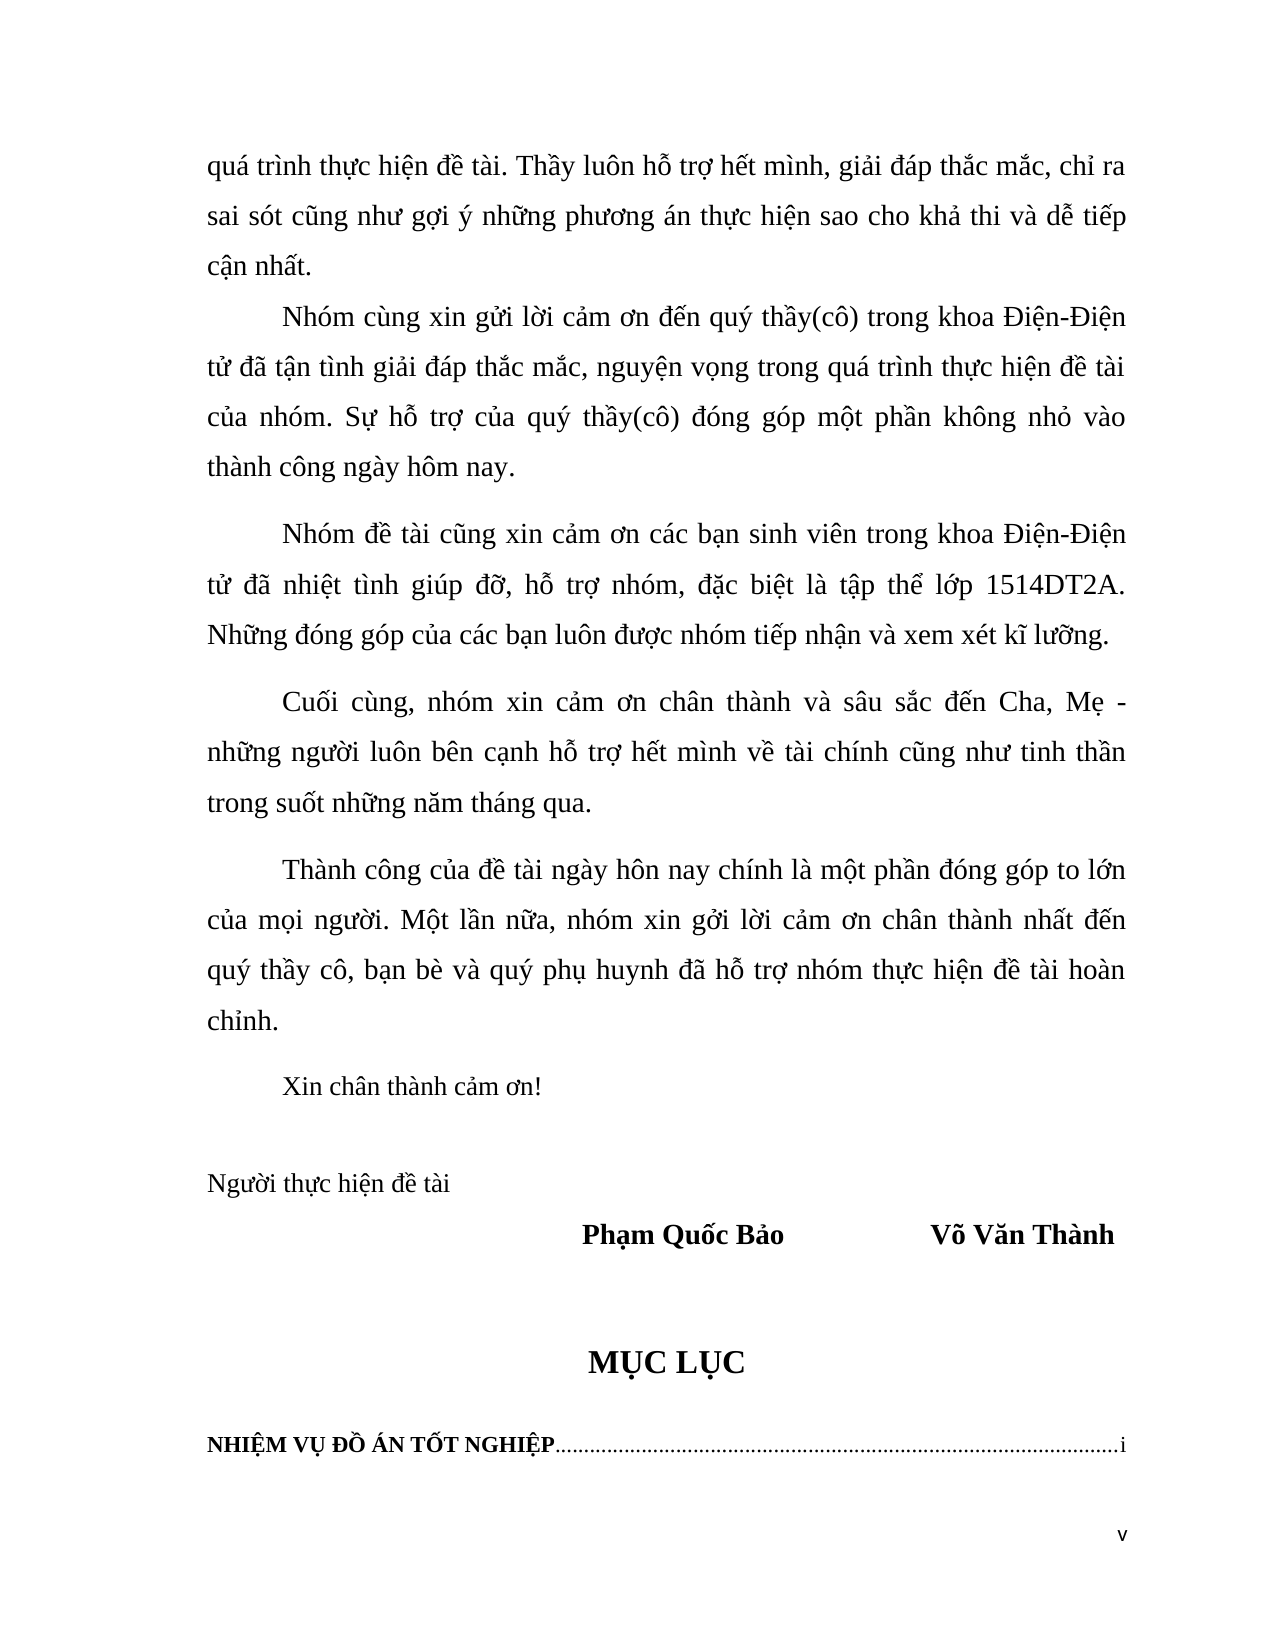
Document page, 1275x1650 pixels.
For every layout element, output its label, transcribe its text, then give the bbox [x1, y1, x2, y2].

text Cuối cùng, nhóm xin cảm ơn chân thành và sâu sắc đến Cha, Mẹ - những người luôn bên cạnh hỗ trợ hết mình về tài chính cũng như tinh thần trong suốt những năm tháng qua. [207, 684, 1127, 818]
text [207, 148, 1127, 282]
text Xin chân thành cảm ơn! [207, 1070, 1127, 1101]
text Người thực hiện đề tài [207, 1167, 1127, 1198]
text Nhóm cùng xin gửi lời cảm ơn đến quý thầy(cô) trong khoa Điện-Điện tử đã tận tình giải đáp thắc mắc, nguyện vọng trong quá trình thực hiện đề tài của nhóm. Sự hỗ trợ của quý thầy(cô) đóng góp một phần không nhỏ vào thành công ngày hôm nay. [207, 299, 1127, 483]
text Thành công của đề tài ngày hôn nay chính là một phần đóng góp to lớn của mọi người. Một lần nữa, nhóm xin gởi lời cảm ơn chân thành nhất đến quý thầy cô, bạn bè và quý phụ huynh đã hỗ trợ nhóm thực hiện đề tài hoàn chỉnh. [207, 852, 1127, 1036]
text Phạm Quốc Bảo Võ Văn Thành [507, 1217, 1127, 1251]
subtitle MỤC LỤC [207, 1343, 1127, 1381]
text Nhóm đề tài cũng xin cảm ơn các bạn sinh viên trong khoa Điện-Điện tử đã nhiệt tình giúp đỡ, hỗ trợ nhóm, đặc biệt là tập thể lớp 1514DT2A. Những đóng góp của các bạn luôn được nhóm tiếp nhận và xem xét kĩ lưỡng. [207, 517, 1127, 651]
